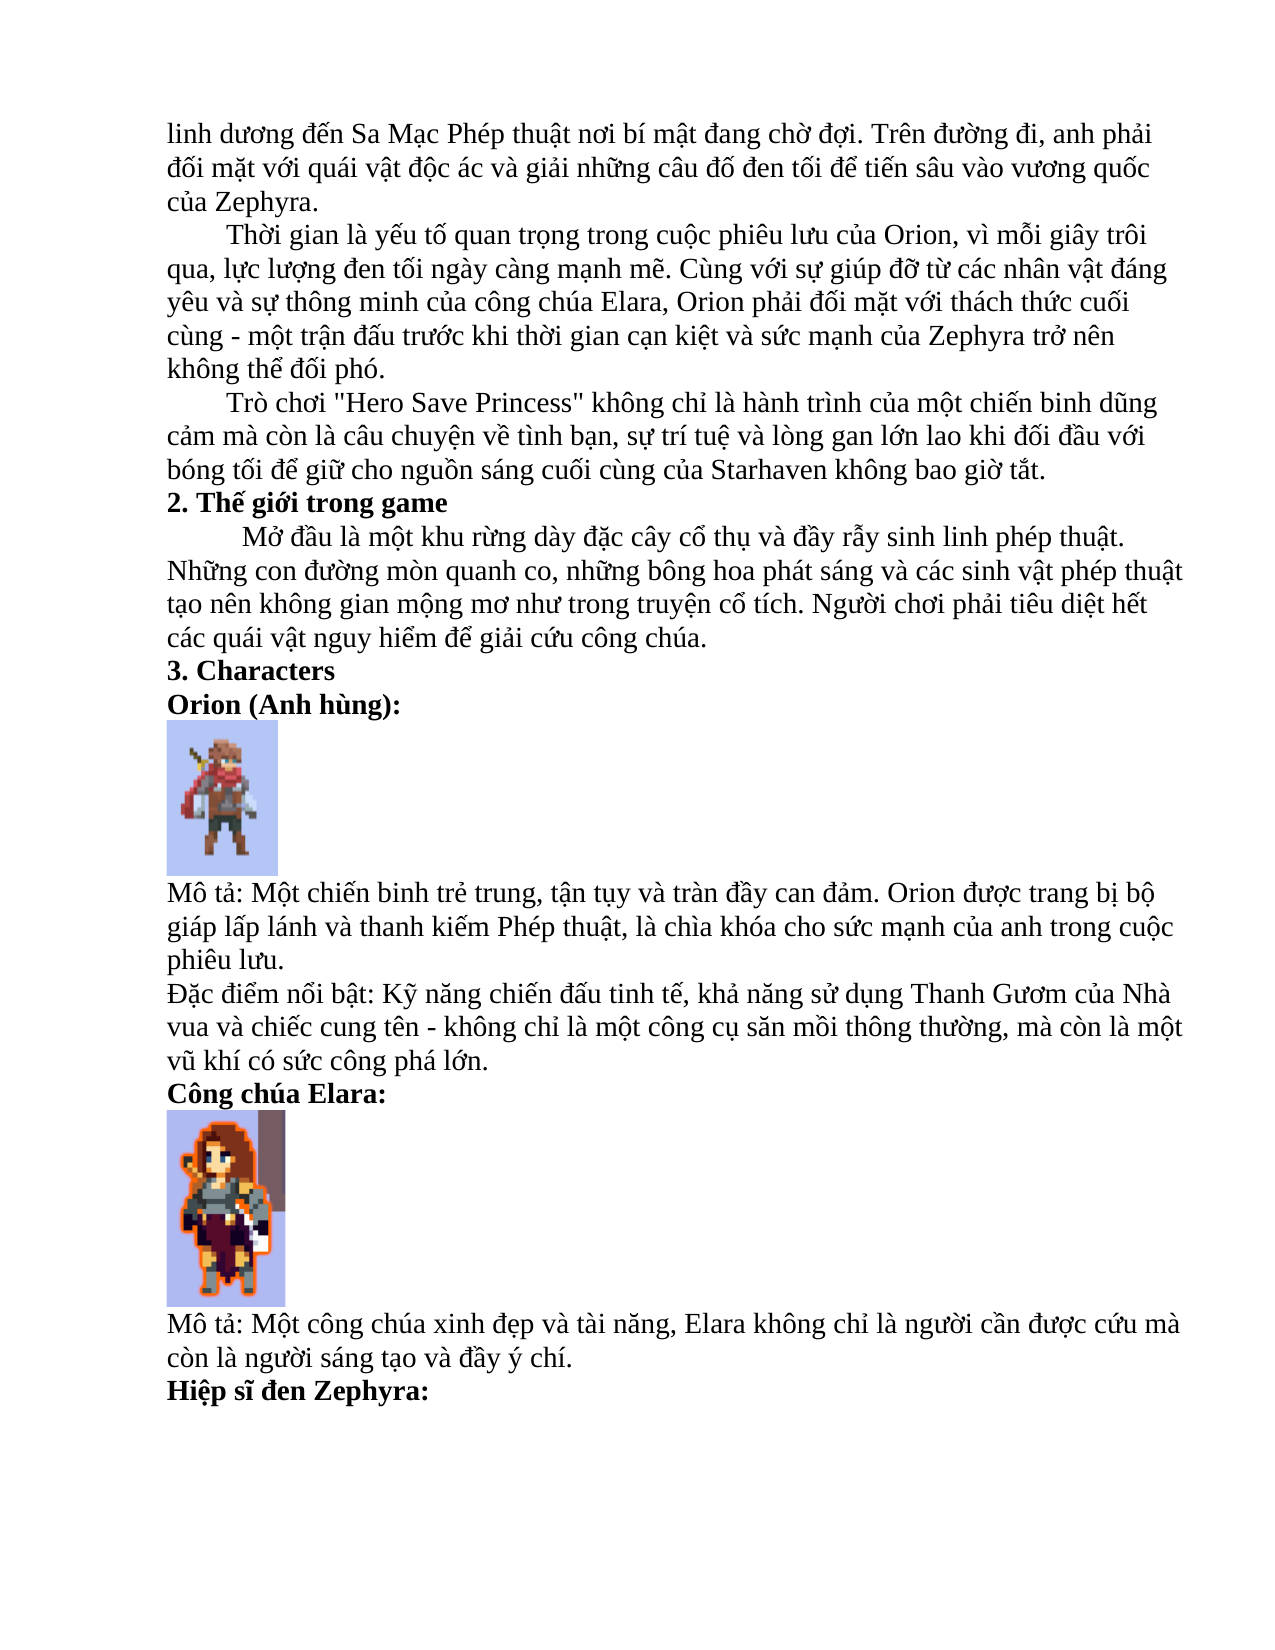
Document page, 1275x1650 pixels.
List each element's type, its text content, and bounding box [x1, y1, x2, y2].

text Công chúa Elara: [167, 1077, 1183, 1110]
text Hiệp sĩ đen Zephyra: [167, 1373, 1183, 1407]
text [167, 117, 1183, 217]
text Mở đầu là một khu rừng dày đặc cây cổ thụ và đầy rẫy sinh linh phép thuật. Những con đường mòn quanh co, những bông hoa phát sáng và các sinh vật phép thuật tạo nên không gian mộng mơ như trong truyện cổ tích. Người chơi phải tiêu diệt hết các quái vật nguy hiểm để giải cứu công chúa. [167, 519, 1183, 653]
text 3. Characters [167, 653, 1183, 687]
picture [166, 720, 278, 876]
picture [166, 1110, 286, 1307]
text Mô tả: Một công chúa xinh đẹp và tài năng, Elara không chỉ là người cần được cứu mà còn là người sáng tạo và đầy ý chí. [167, 1306, 1183, 1373]
text Mô tả: Một chiến binh trẻ trung, tận tụy và tràn đầy can đảm. Orion được trang bị bộ giáp lấp lánh và thanh kiếm Phép thuật, là chìa khóa cho sức mạnh của anh trong cuộc phiêu lưu. [167, 875, 1183, 976]
text Orion (Anh hùng): [167, 687, 1183, 720]
text Trò chơi "Hero Save Princess" không chỉ là hành trình của một chiến binh dũng cảm mà còn là câu chuyện về tình bạn, sự trí tuệ và lòng gan lớn lao khi đối đầu với bóng tối để giữ cho nguồn sáng cuối cùng của Starhaven không bao giờ tắt. [167, 385, 1183, 486]
text Thời gian là yếu tố quan trọng trong cuộc phiêu lưu của Orion, vì mỗi giây trôi qua, lực lượng đen tối ngày càng mạnh mẽ. Cùng với sự giúp đỡ từ các nhân vật đáng yêu và sự thông minh của công chúa Elara, Orion phải đối mặt với thách thức cuối cùng - một trận đấu trước khi thời gian cạn kiệt và sức mạnh của Zephyra trở nên không thể đối phó. [167, 217, 1183, 385]
subtitle 2. Thế giới trong game [167, 486, 1183, 519]
text Đặc điểm nổi bật: Kỹ năng chiến đấu tinh tế, khả năng sử dụng Thanh Gươm của Nhà vua và chiếc cung tên - không chỉ là một công cụ săn mồi thông thường, mà còn là một vũ khí có sức công phá lớn. [167, 976, 1183, 1077]
